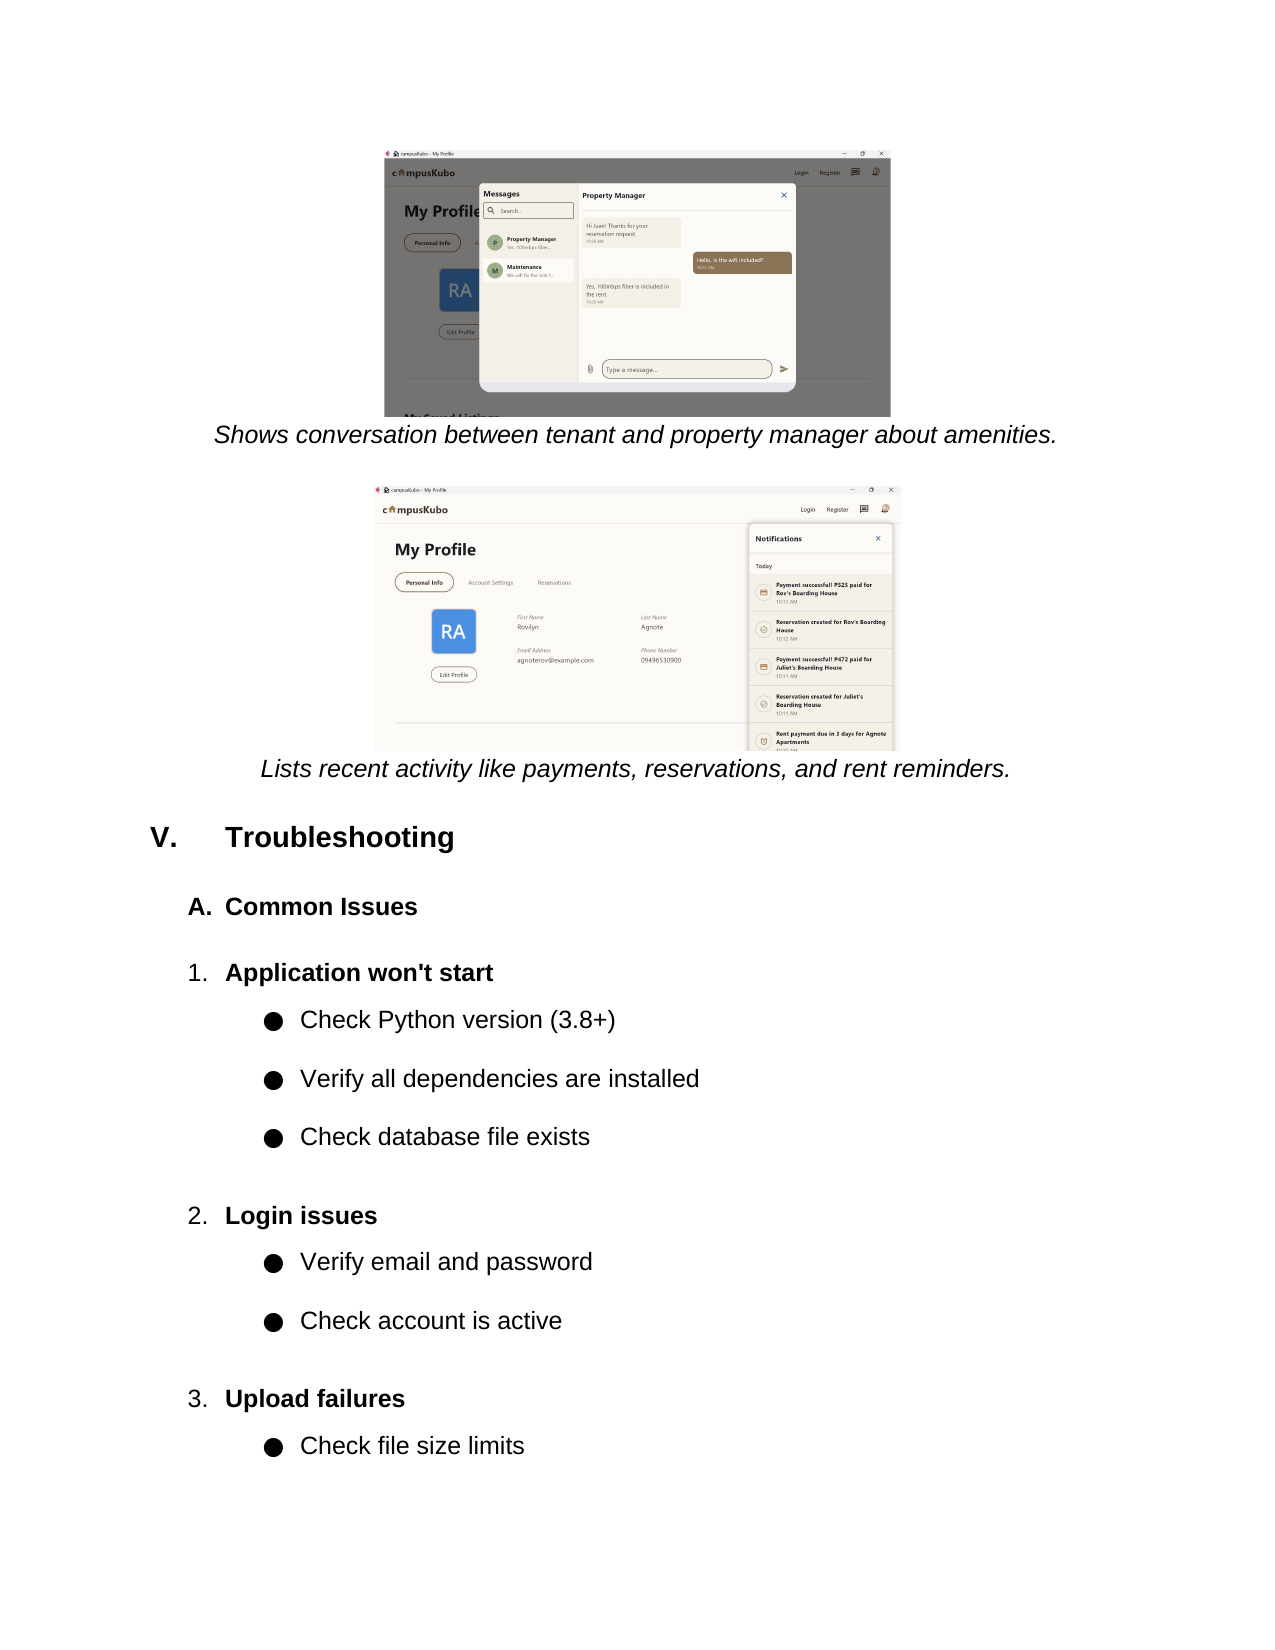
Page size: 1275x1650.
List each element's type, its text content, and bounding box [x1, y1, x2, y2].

picture [384, 150, 891, 417]
list Verify all dependencies are installed [262, 1050, 1125, 1101]
picture [374, 486, 901, 751]
list Login issues [187, 1201, 1125, 1229]
list Check file size limits [262, 1417, 1125, 1469]
text Lists recent activity like payments, reservations, and rent reminders. [150, 754, 1125, 783]
list Verify email and password [262, 1234, 1125, 1285]
text Shows conversation between tenant and property manager about amenities. [150, 420, 1125, 449]
list Check database file exists [262, 1109, 1125, 1160]
list Upload failures [187, 1384, 1125, 1413]
list Troubleshooting [150, 821, 1125, 854]
list Application won't start [187, 958, 1125, 987]
list Check Python version (3.8+) [262, 991, 1125, 1042]
list Check account is active [262, 1293, 1125, 1344]
list Common Issues [187, 892, 1125, 921]
